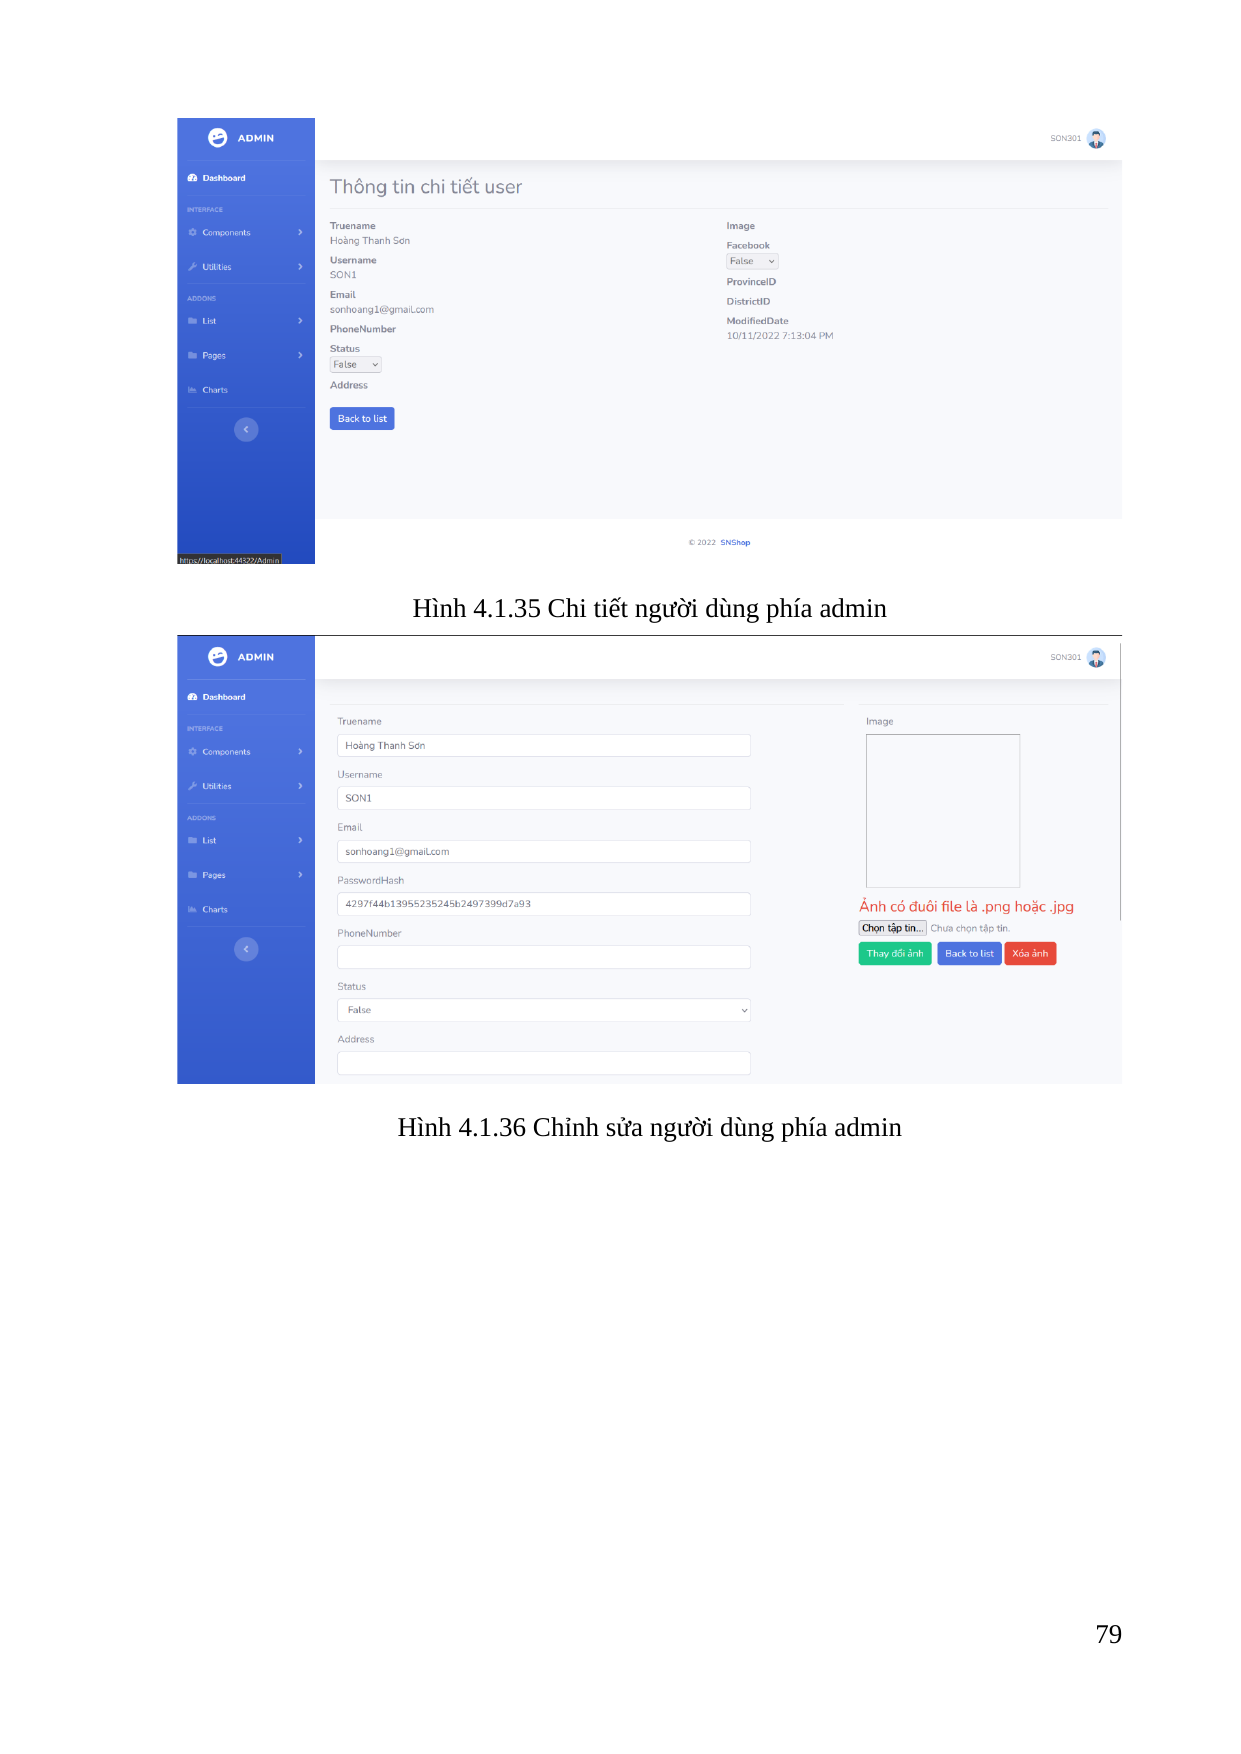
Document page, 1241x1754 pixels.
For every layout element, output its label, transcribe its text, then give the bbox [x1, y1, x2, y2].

picture [177, 635, 1123, 1084]
picture [177, 118, 1123, 564]
